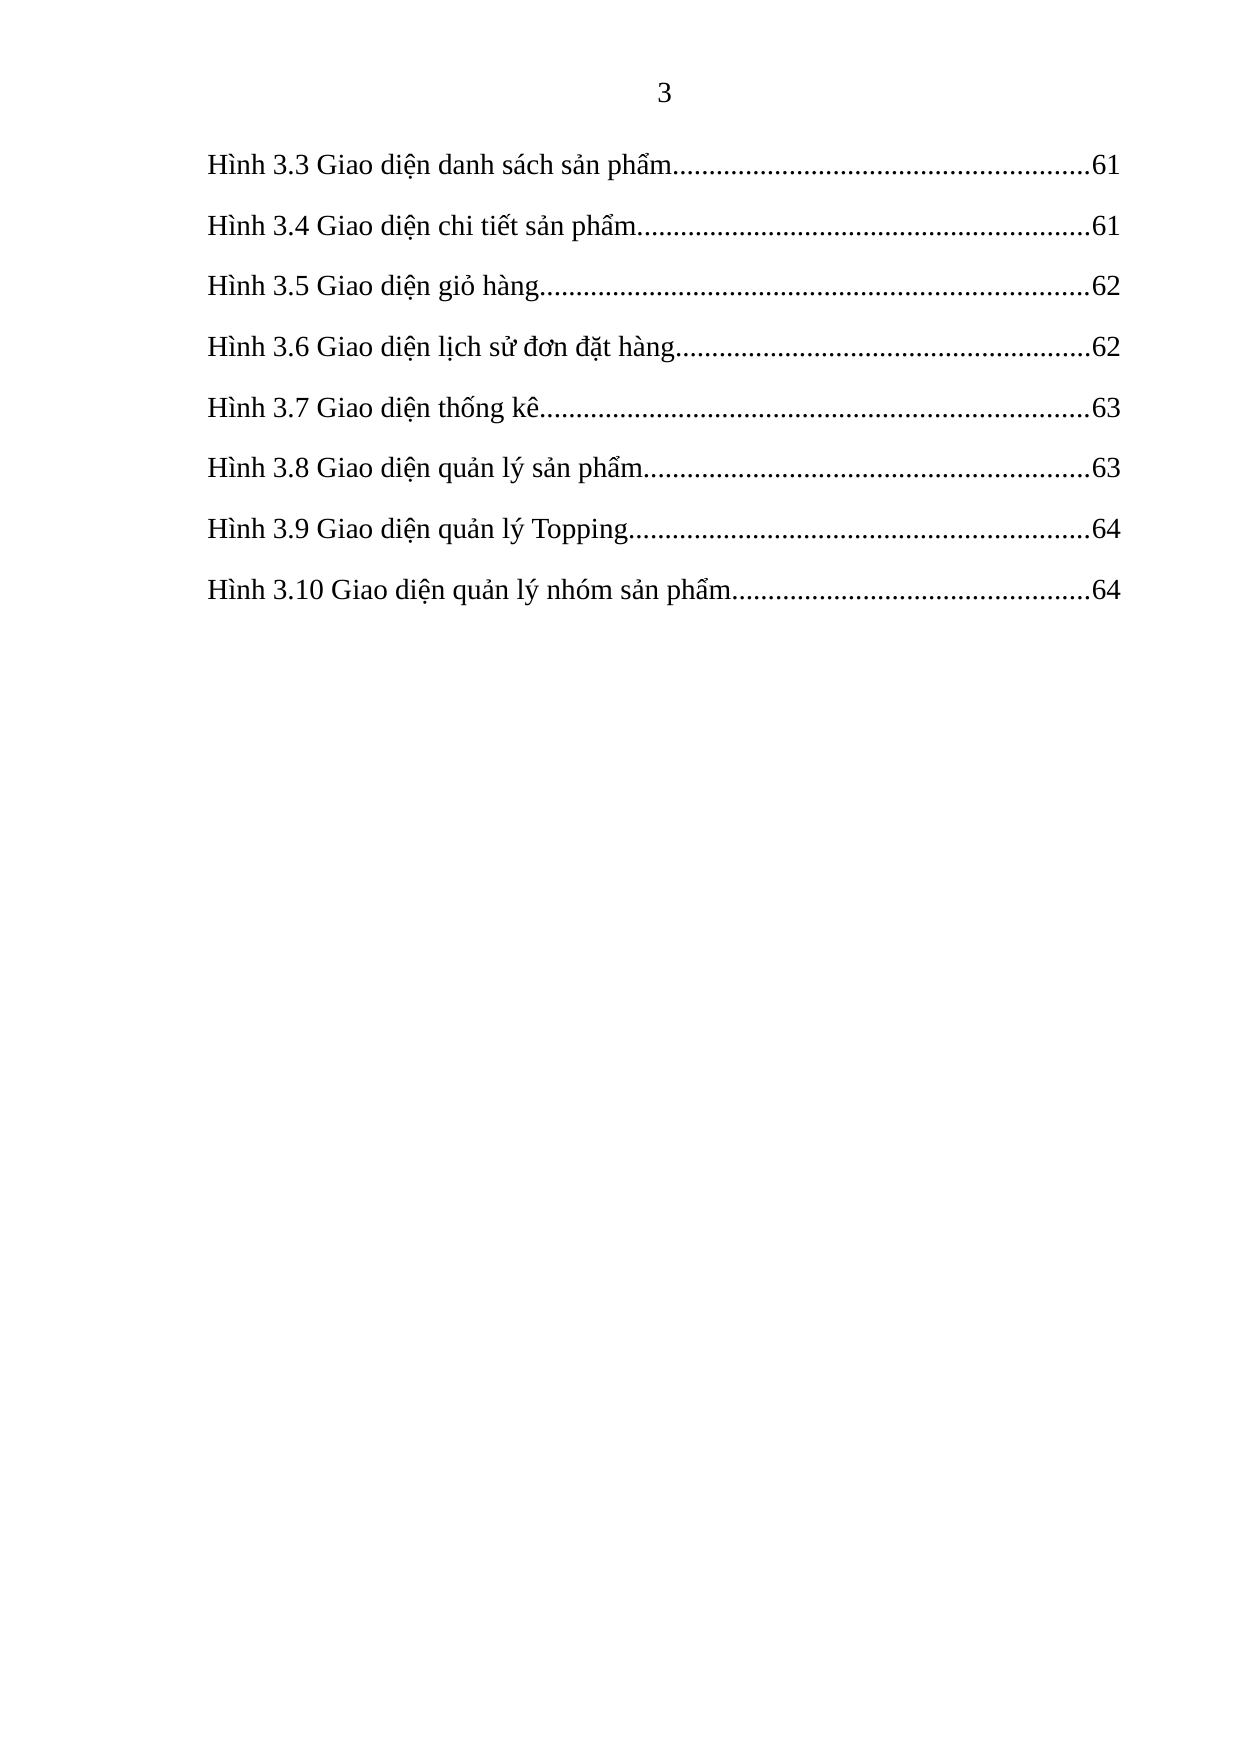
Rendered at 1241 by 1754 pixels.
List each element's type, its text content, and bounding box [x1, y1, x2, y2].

text Hình 3.9 Giao diện quản lý Topping 64 [207, 511, 1122, 545]
text Hình 3.4 Giao diện chi tiết sản phẩm 61 [207, 208, 1122, 241]
text Hình 3.6 Giao diện lịch sử đơn đặt hàng 62 [207, 329, 1122, 363]
text Hình 3.7 Giao diện thống kê 63 [207, 390, 1122, 423]
text Hình 3.5 Giao diện giỏ hàng 62 [207, 268, 1122, 302]
text Hình 3.3 Giao diện danh sách sản phẩm 61 [207, 147, 1122, 181]
text Hình 3.8 Giao diện quản lý sản phẩm 63 [207, 451, 1122, 484]
text Hình 3.10 Giao diện quản lý nhóm sản phẩm 64 [207, 572, 1122, 606]
